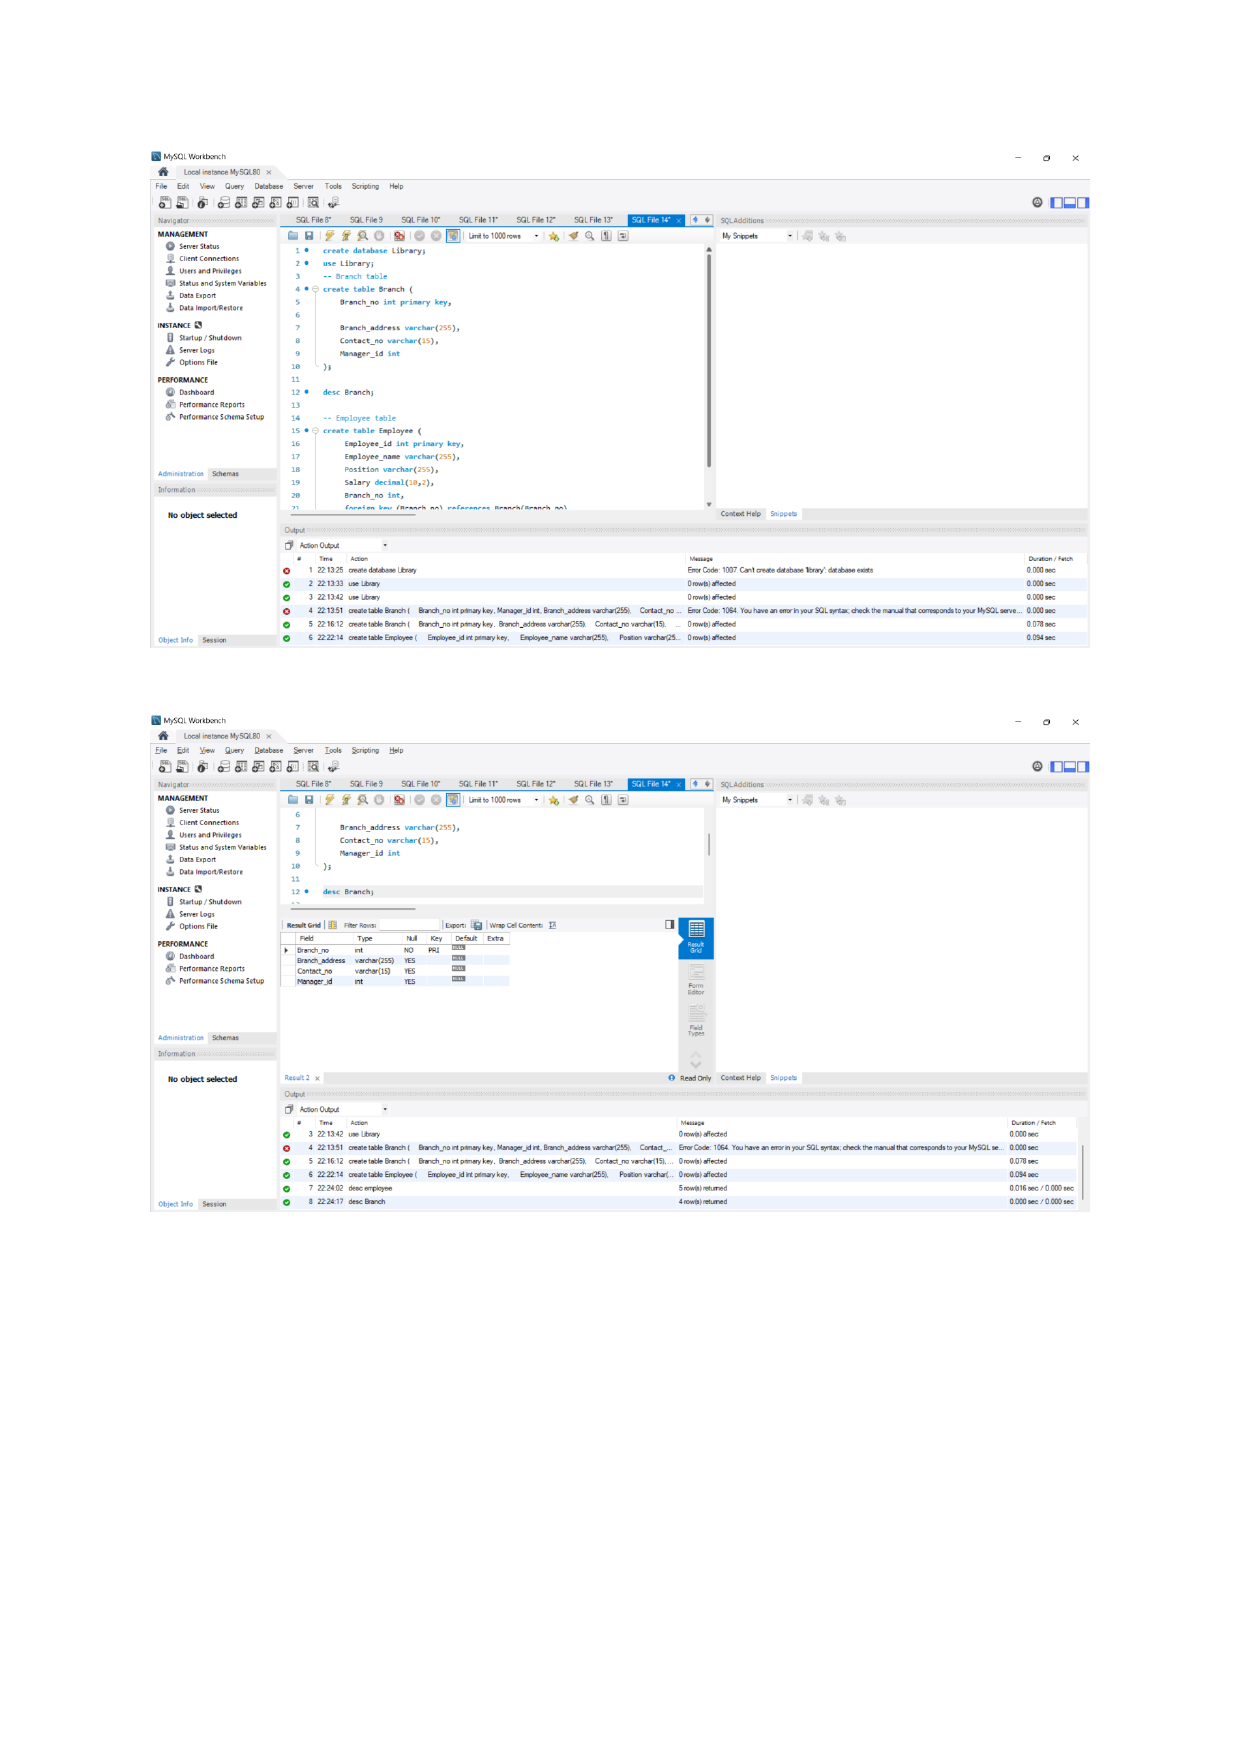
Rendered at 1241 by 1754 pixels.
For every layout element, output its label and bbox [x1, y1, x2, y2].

picture [150, 150, 1091, 648]
picture [150, 713, 1091, 1212]
